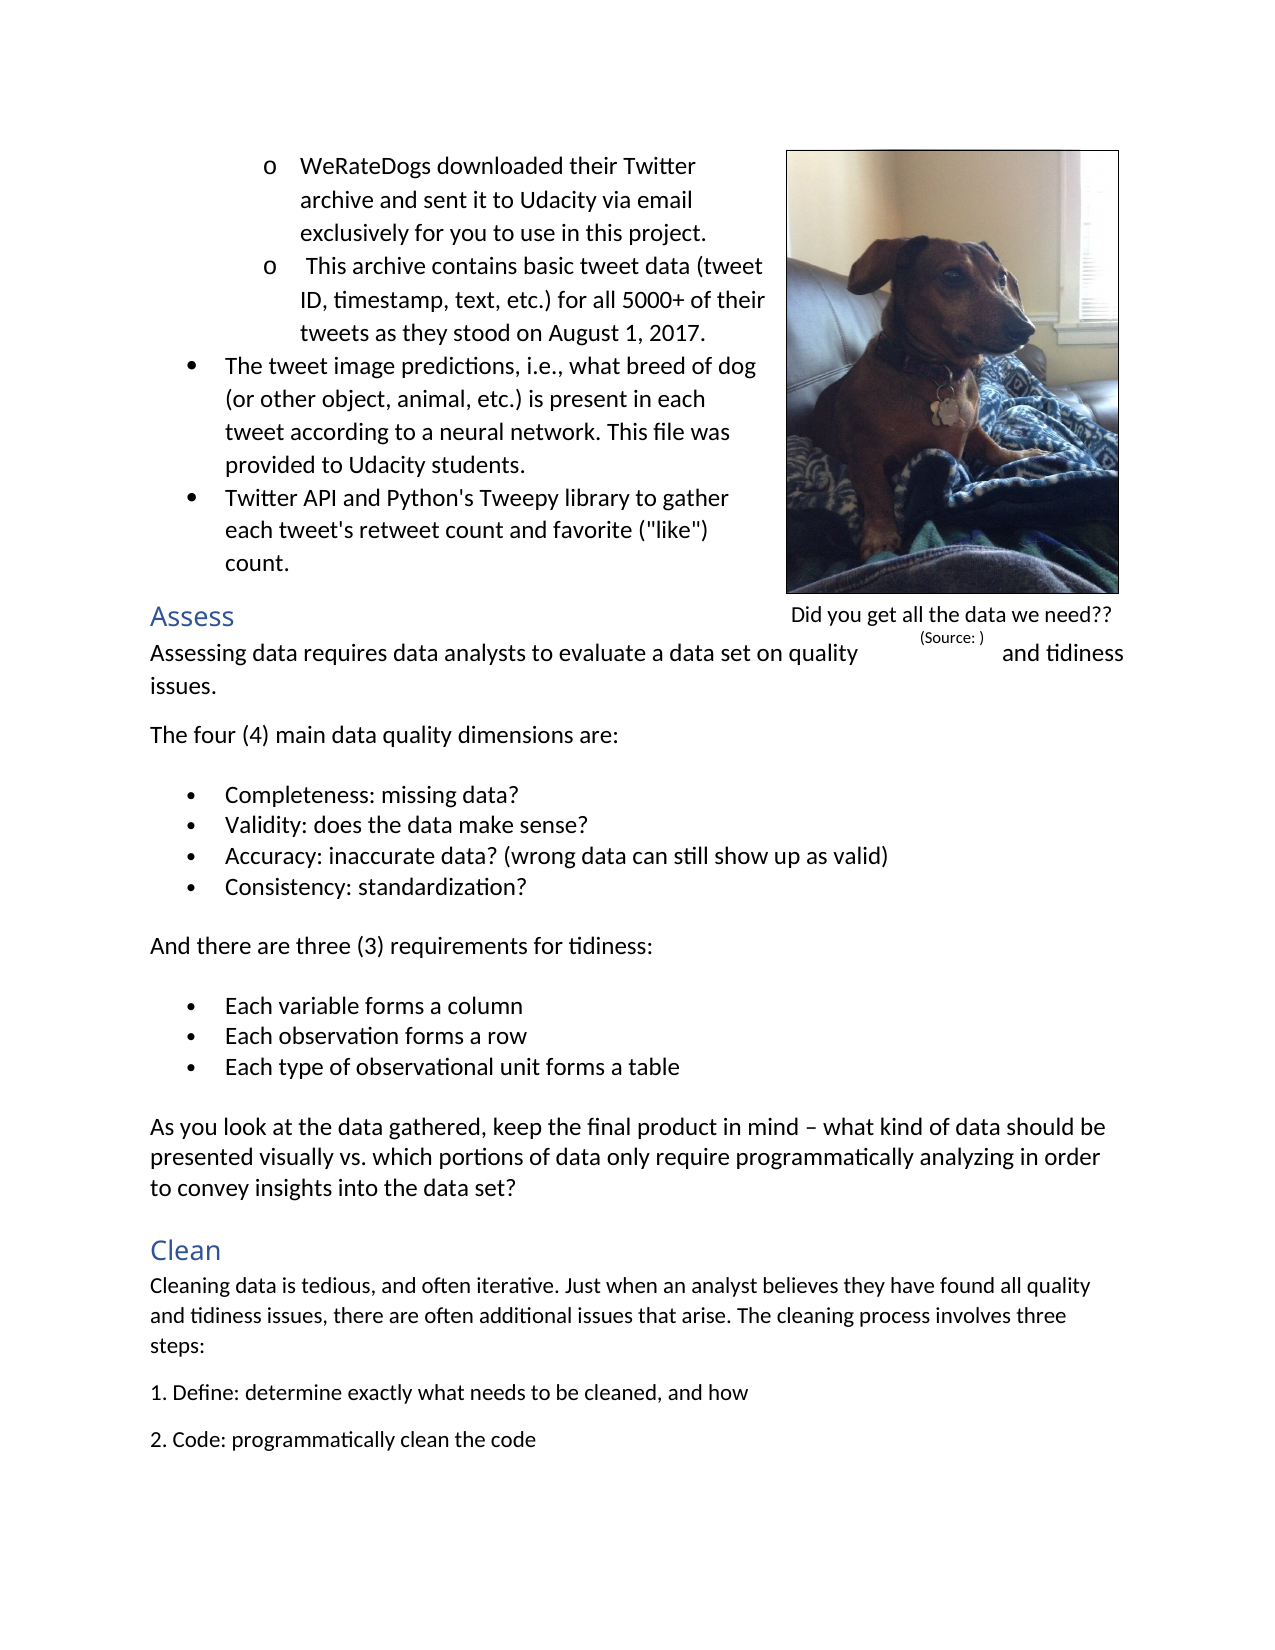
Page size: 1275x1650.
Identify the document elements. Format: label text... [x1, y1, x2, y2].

list Accuracy: inaccurate data? (wrong data can still show up as valid) [187, 840, 1125, 871]
list The tweet image predictions, i.e., what breed of dog (or other object, animal, etc.) is present in each tweet according to a neural network. This file was provided to Udacity students. [187, 350, 1125, 479]
text And there are three (3) requirements for tidiness: [150, 930, 1125, 961]
subtitle Assess [150, 597, 1125, 634]
list Completeness: missing data? [187, 779, 1125, 809]
list Validity: does the data make sense? [187, 809, 1125, 840]
list Twitter API and Python's Tweepy library to gather each tweet's retweet count and favorite ("like") count. [187, 482, 1125, 578]
list Each observation forms a row [187, 1021, 1125, 1051]
text 1. Define: determine exactly what needs to be cleaned, and how [150, 1378, 1125, 1407]
text Cleaning data is tedious, and often iterative. Just when an analyst believes they have found all quality and tidiness issues, there are often additional issues that arise. The cleaning process involves three steps: [150, 1271, 1125, 1360]
list Consistency: standardization? [187, 871, 1125, 901]
text The four (4) main data quality dimensions are: [150, 719, 1125, 750]
list This archive contains basic tweet data (tweet ID, timestamp, text, etc.) for all 5000+ of their tweets as they stood on August 1, 2017. [262, 250, 1125, 348]
text As you look at the data gathered, keep the final product in mind – what kind of data should be presented visually vs. which portions of data only require programmatically analyzing in order to convey insights into the data set? [150, 1111, 1125, 1202]
subtitle Clean [150, 1231, 1125, 1268]
text 2. Code: programmatically clean the code [150, 1425, 1125, 1453]
text Assessing data requires data analysts to evaluate a data set on quality and tidiness issues. [150, 637, 1125, 700]
picture [787, 578, 1118, 593]
list Each type of observational unit forms a table [187, 1051, 1125, 1082]
list WeRateDogs downloaded their Twitter archive and sent it to Udacity via email exclusively for you to use in this project. [262, 150, 1125, 248]
list Each variable forms a column [187, 990, 1125, 1021]
